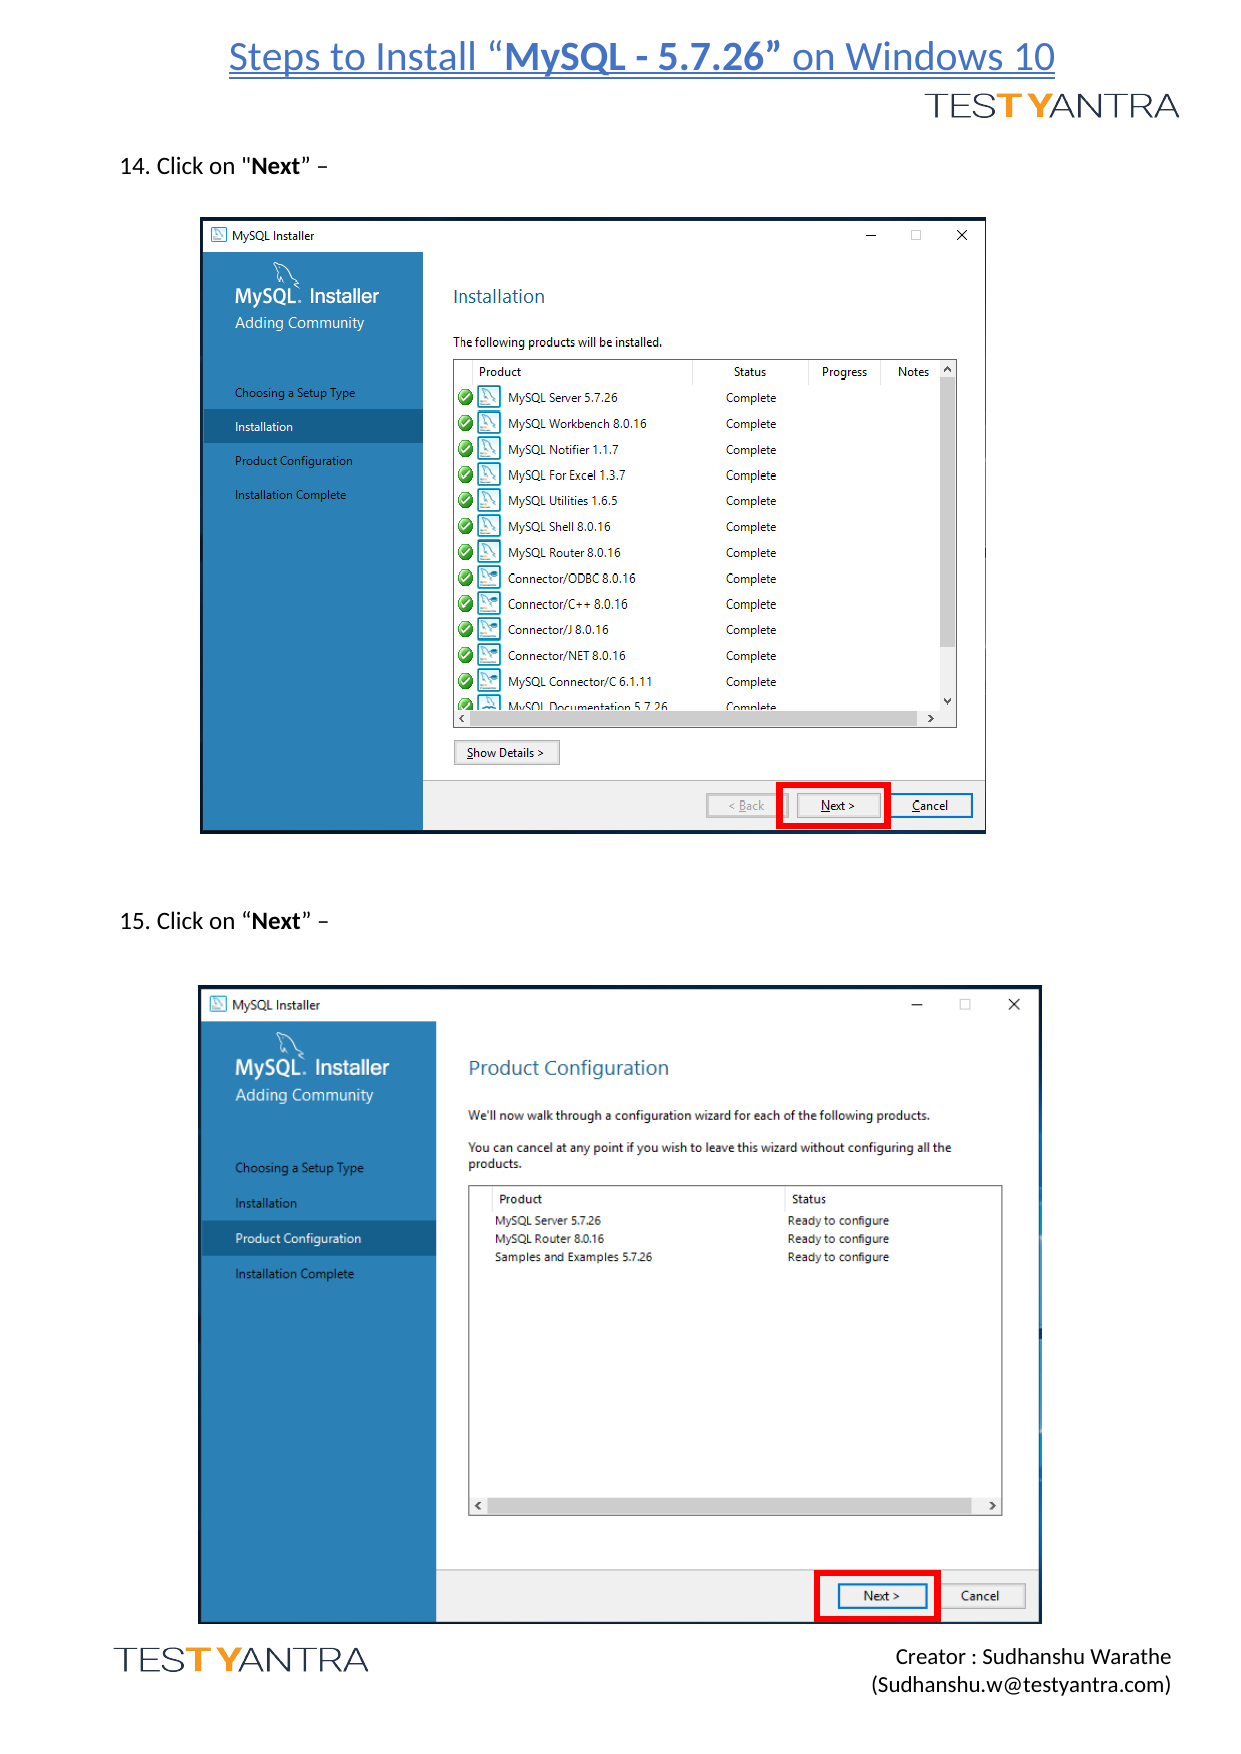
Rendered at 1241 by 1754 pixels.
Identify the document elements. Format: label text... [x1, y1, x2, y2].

list Click on “Next” – [119, 905, 1172, 936]
picture [200, 217, 986, 834]
list Click on "Next” – [119, 150, 1172, 181]
picture [198, 985, 1042, 1624]
picture [112, 1642, 369, 1681]
picture [923, 88, 1180, 127]
